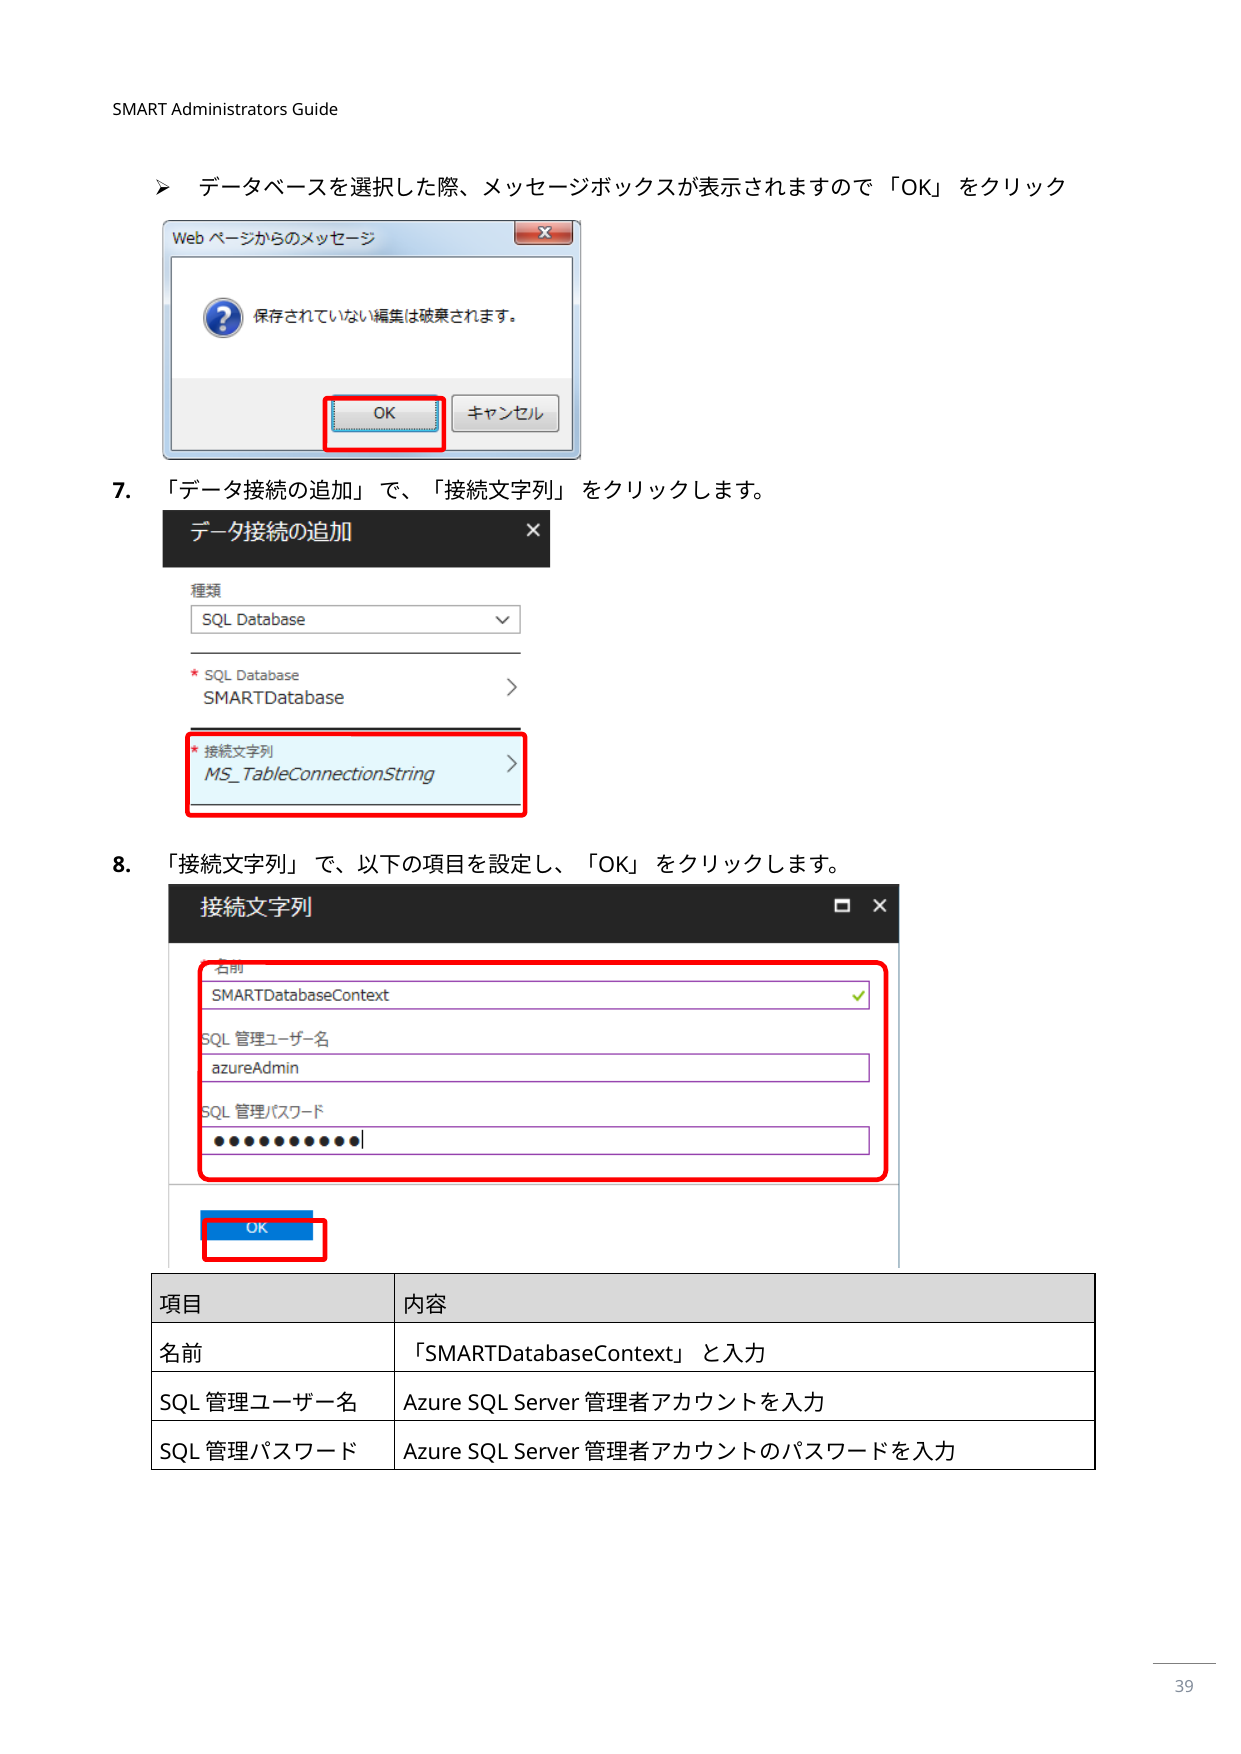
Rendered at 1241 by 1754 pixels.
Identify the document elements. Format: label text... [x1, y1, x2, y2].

table_cell Azure SQL Server管理者アカウントのパスワードを入力 [395, 1421, 1094, 1469]
table_cell SQL 管理ユーザー名 [152, 1372, 394, 1420]
table_cell 「SMARTDatabaseContext」 と入力 [395, 1323, 1094, 1371]
picture [168, 884, 900, 1268]
table_cell Azure SQL Server管理者アカウントを入力 [395, 1372, 1094, 1420]
picture [162, 510, 550, 833]
table_header 内容 [395, 1274, 1094, 1322]
picture [162, 220, 582, 460]
table_header 項目 [152, 1274, 394, 1322]
text データベースを選択した際、メッセージボックスが表示されますので 「OK」 をクリック [154, 169, 1106, 202]
table_cell SQL 管理パスワード [152, 1421, 394, 1469]
table_cell 名前 [152, 1323, 394, 1371]
text 「データ接続の追加」 で、「接続文字列」 をクリックします。 [112, 472, 1128, 505]
text 「接続文字列」 で、以下の項目を設定し、「OK」 をクリックします。 [112, 846, 1128, 879]
